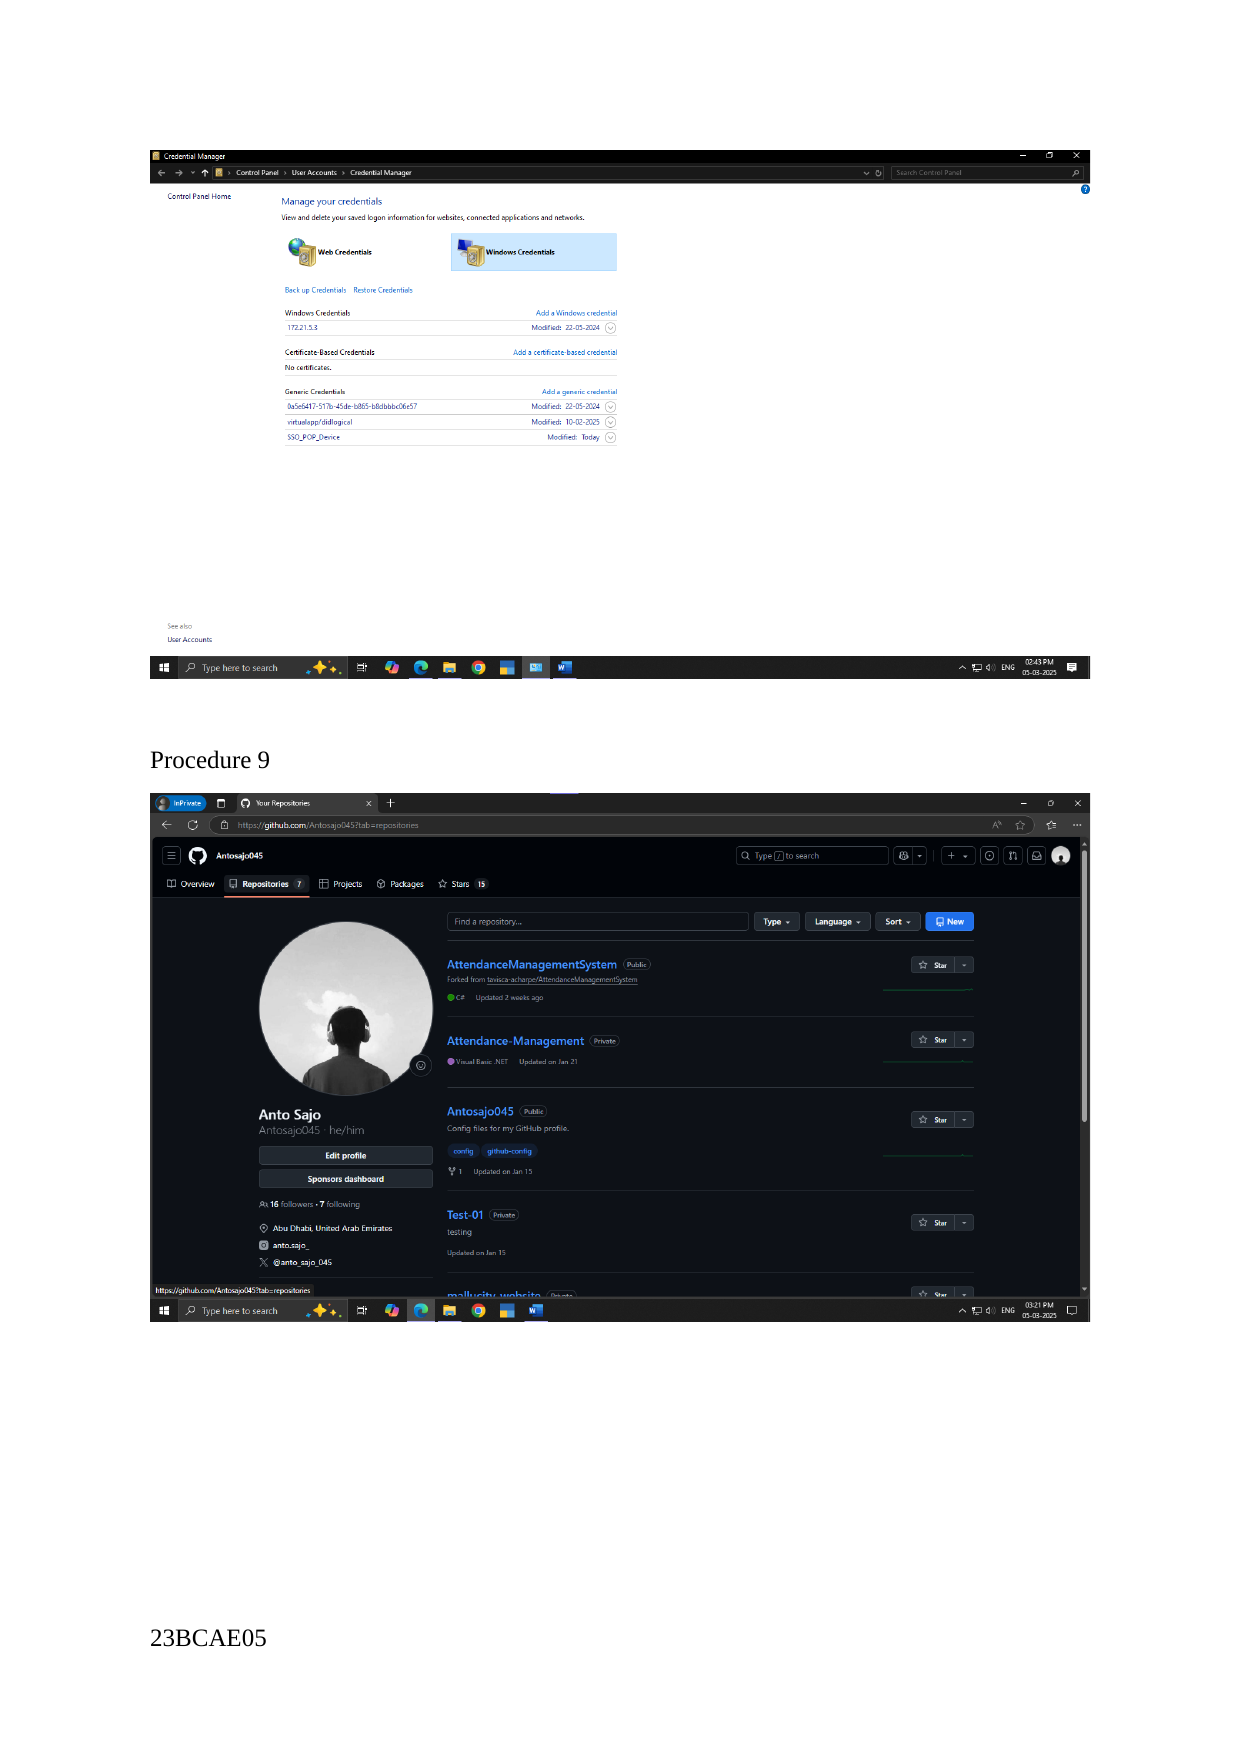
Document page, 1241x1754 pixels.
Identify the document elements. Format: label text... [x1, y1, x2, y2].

picture [150, 793, 1091, 1322]
text Procedure 9 [150, 745, 1090, 774]
picture [150, 150, 1091, 679]
